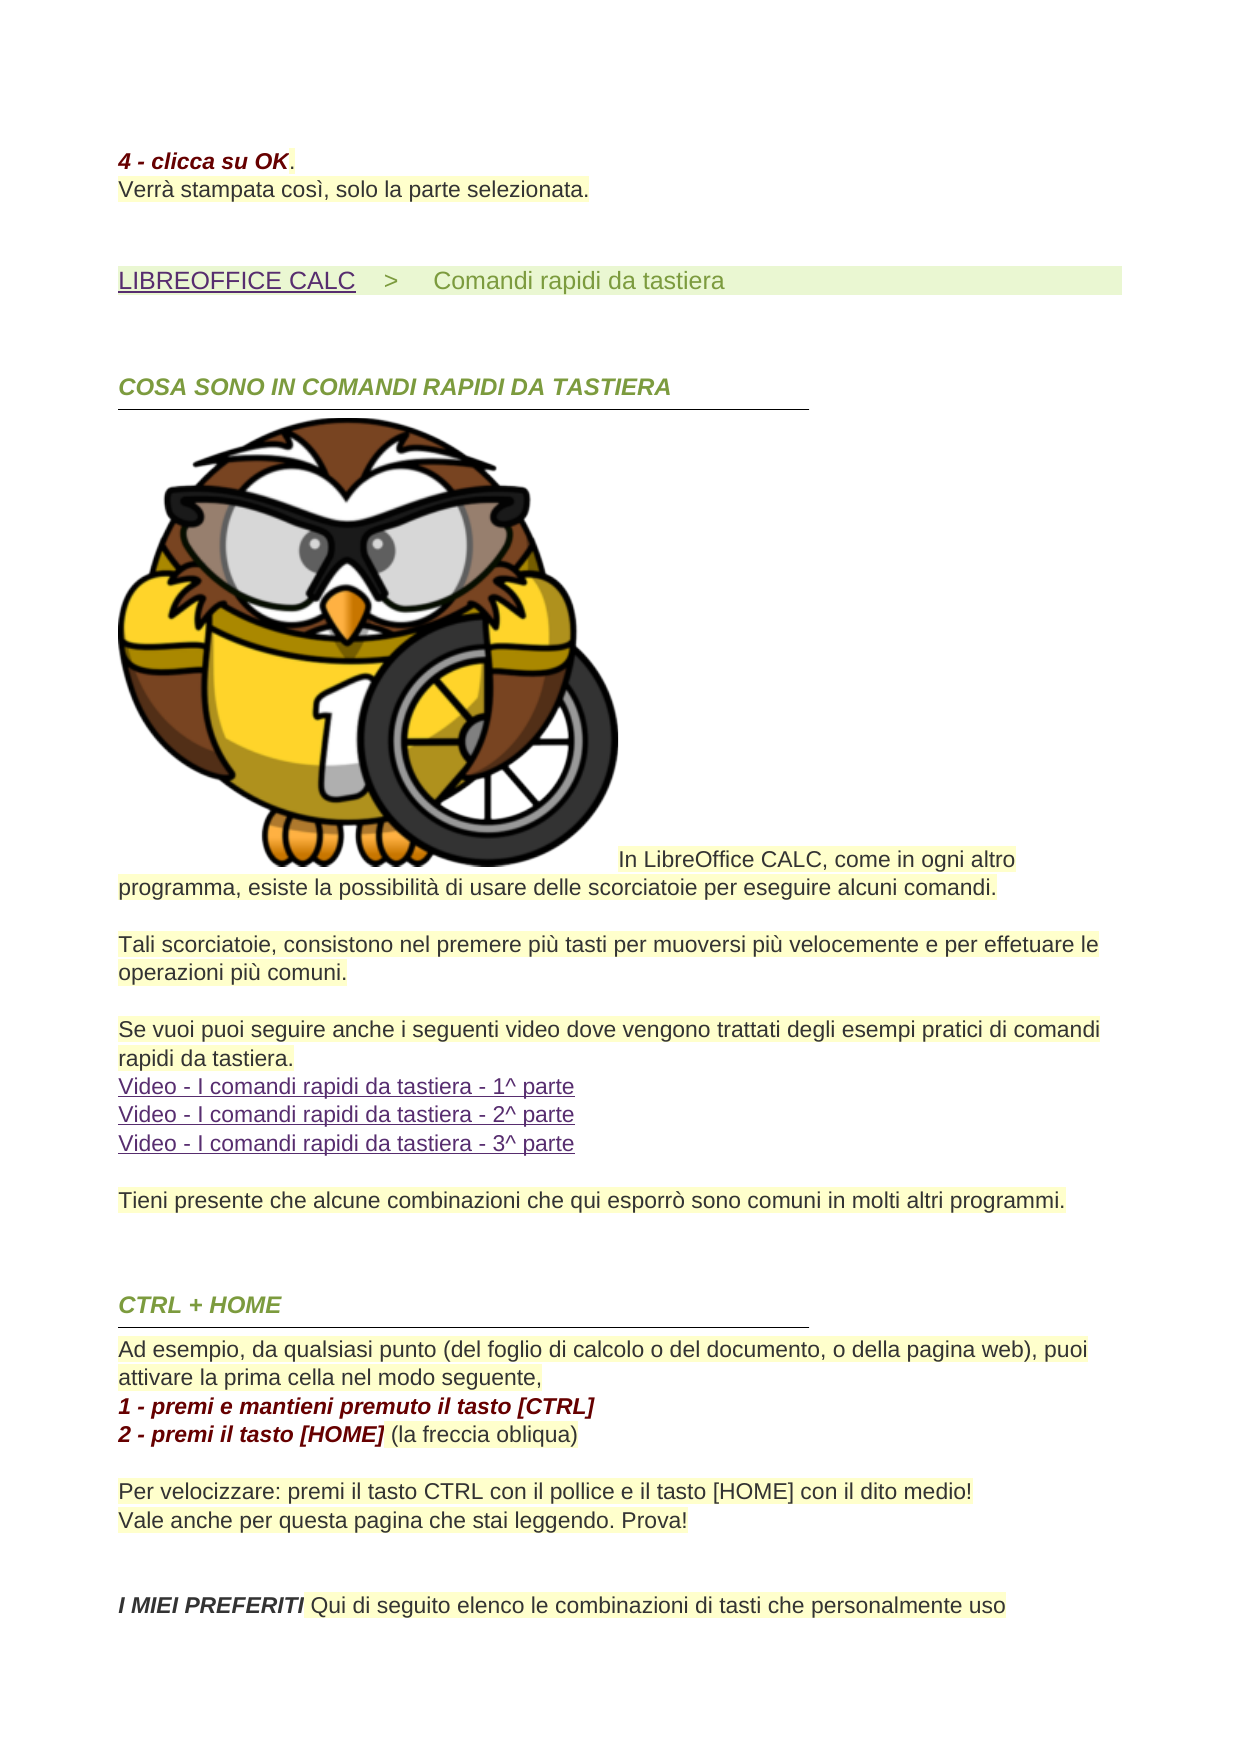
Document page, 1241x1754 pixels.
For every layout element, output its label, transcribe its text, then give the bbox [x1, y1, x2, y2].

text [118, 1336, 1122, 1618]
subtitle CTRL + HOME [118, 1291, 809, 1327]
subtitle LIBREOFFICE CALC > Comandi rapidi da tastiera [118, 266, 1122, 295]
subtitle COSA SONO IN COMANDI RAPIDI DA TASTIERA [118, 373, 809, 409]
picture [118, 418, 619, 867]
